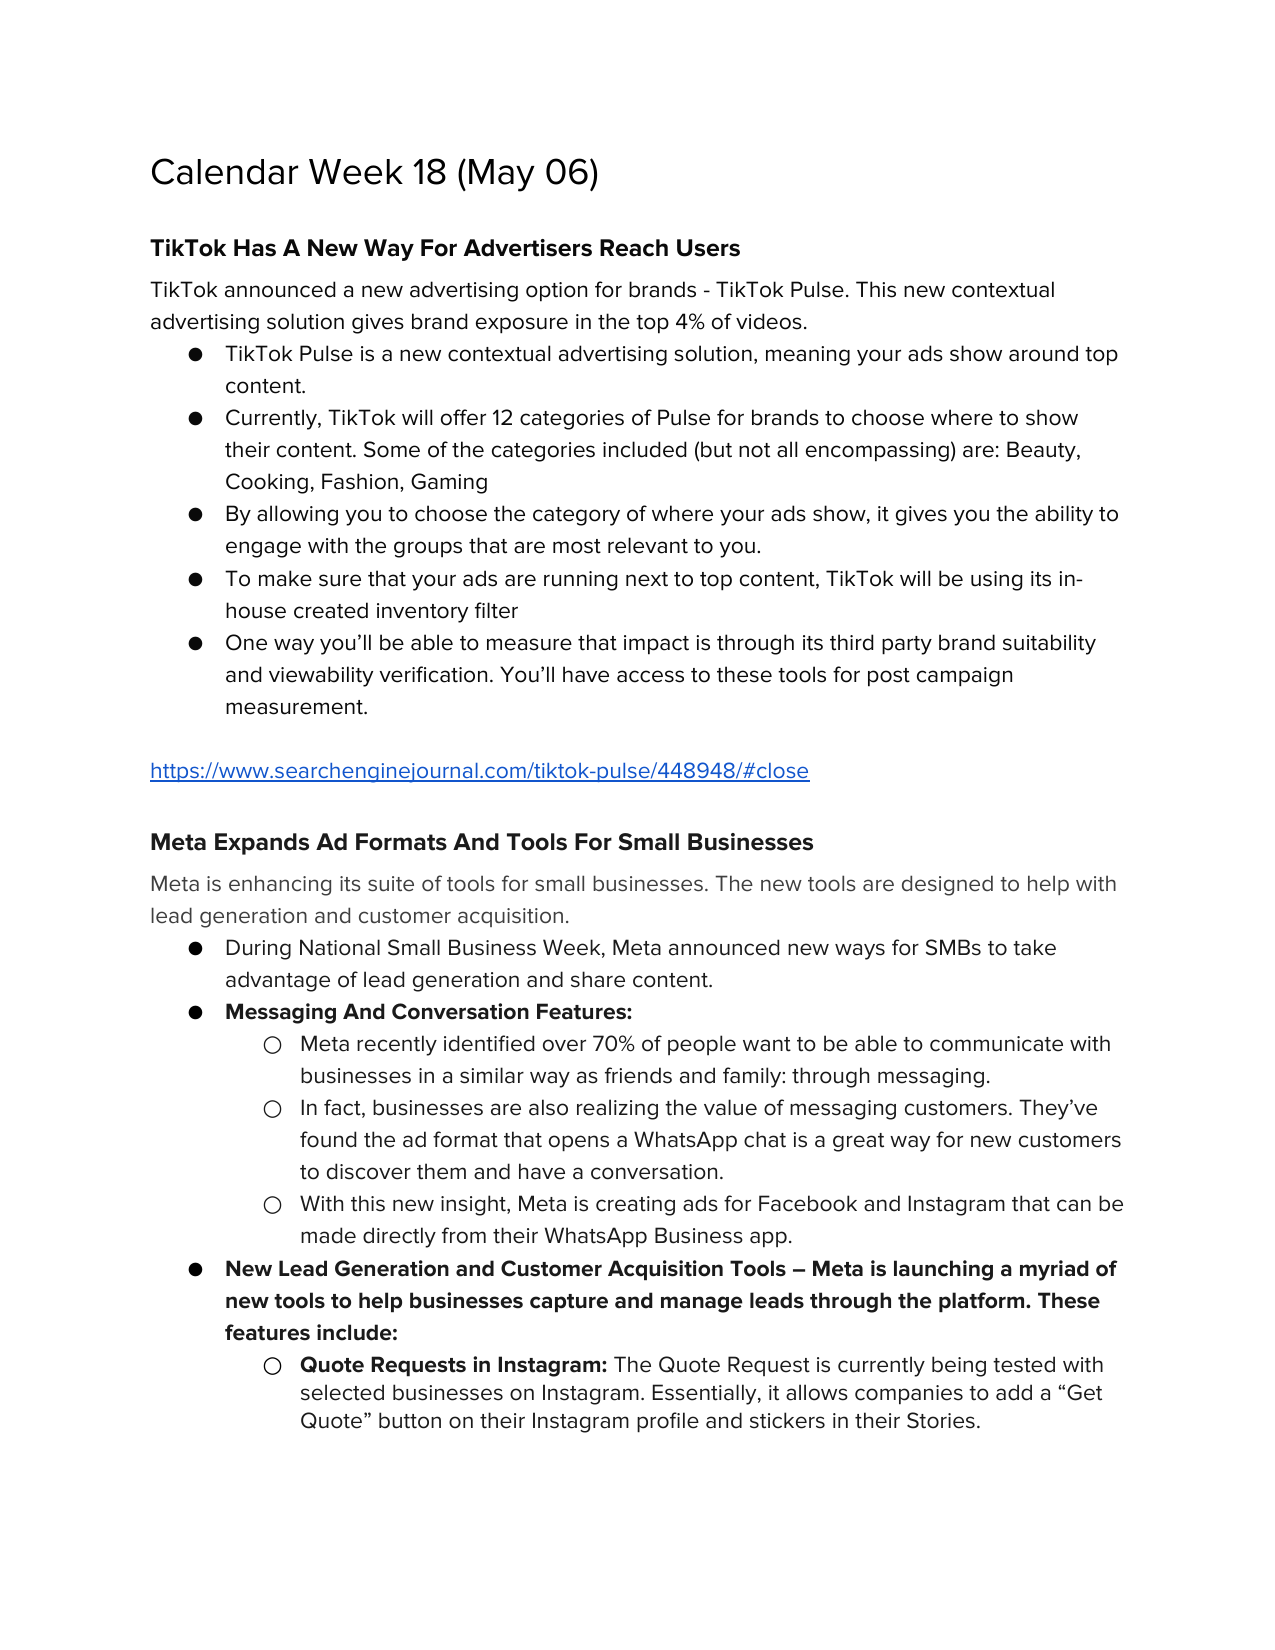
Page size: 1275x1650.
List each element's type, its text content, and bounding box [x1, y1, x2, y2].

list One way you’ll be able to measure that impact is through its third party brand suitability and viewability verification. You’ll have access to these tools for post campaign measurement. [187, 629, 1125, 721]
subtitle Meta Expands Ad Formats And Tools For Small Businesses [150, 827, 1125, 857]
list TikTok Pulse is a new contextual advertising solution, meaning your ads show around top content. [187, 340, 1125, 400]
list New Lead Generation and Customer Acquisition Tools – Meta is launching a myriad of new tools to help businesses capture and manage leads through the platform. These features include: [187, 1255, 1125, 1347]
list In fact, businesses are also realizing the value of messaging customers. They’ve found the ad format that opens a WhatsApp chat is a great way for new customers to discover them and have a conversation. [262, 1094, 1125, 1187]
text Meta is enhancing its suite of tools for small businesses. The new tools are designed to help with lead generation and customer acquisition. [150, 870, 1125, 930]
text https://www.searchenginejournal.com/tiktok-pulse/448948/#close [150, 757, 1125, 785]
list Currently, TikTok will offer 12 categories of Pulse for brands to choose where to show their content. Some of the categories included (but not all encompassing) are: Beauty, Cooking, Fashion, Gaming [187, 404, 1125, 497]
list During National Small Business Week, Meta announced new ways for SMBs to take advantage of lead generation and share content. [187, 934, 1125, 994]
subtitle Calendar Week 18 (May 06) [150, 150, 1125, 196]
list To make sure that your ads are running next to top content, TikTok will be using its in-house created inventory filter [187, 565, 1125, 625]
text TikTok announced a new advertising option for brands - TikTok Pulse. This new contextual advertising solution gives brand exposure in the top 4% of videos. [150, 276, 1125, 336]
list Meta recently identified over 70% of people want to be able to communicate with businesses in a similar way as friends and family: through messaging. [262, 1030, 1125, 1090]
list Quote Requests in Instagram: The Quote Request is currently being tested with selected businesses on Instagram. Essentially, it allows companies to add a “Get Quote” button on their Instagram profile and stickers in their Stories. [262, 1351, 1125, 1435]
list By allowing you to choose the category of where your ads show, it gives you the ability to engage with the groups that are most relevant to you. [187, 501, 1125, 561]
list With this new insight, Meta is creating ads for Facebook and Instagram that can be made directly from their WhatsApp Business app. [262, 1191, 1125, 1251]
list Messaging And Conversation Features: [187, 998, 1125, 1026]
subtitle TikTok Has A New Way For Advertisers Reach Users [150, 233, 1125, 264]
